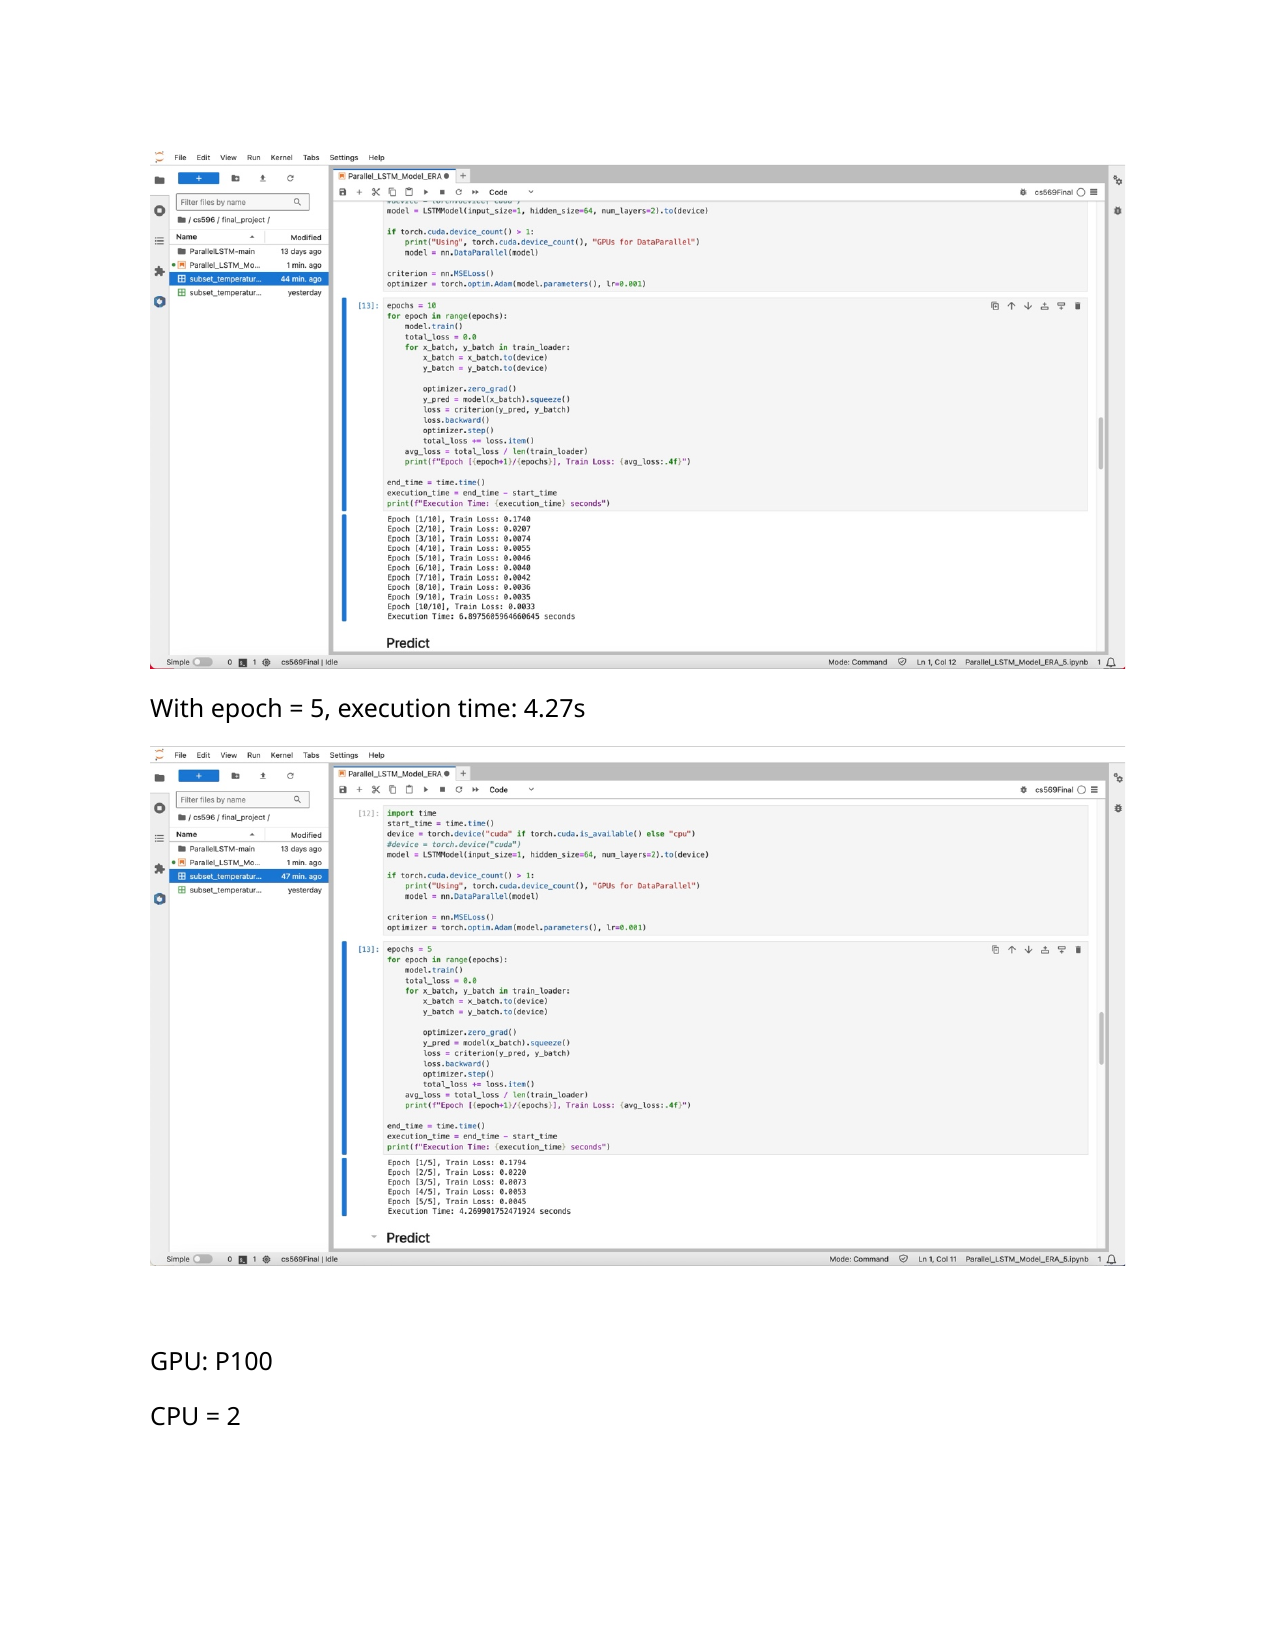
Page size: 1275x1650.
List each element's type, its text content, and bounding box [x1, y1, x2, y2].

picture [150, 746, 1125, 1266]
picture [150, 150, 1125, 669]
text GPU: P100 [150, 1343, 1125, 1377]
text CPU = 2 [150, 1399, 1125, 1433]
text With epoch = 5, execution time: 4.27s [150, 690, 1125, 724]
